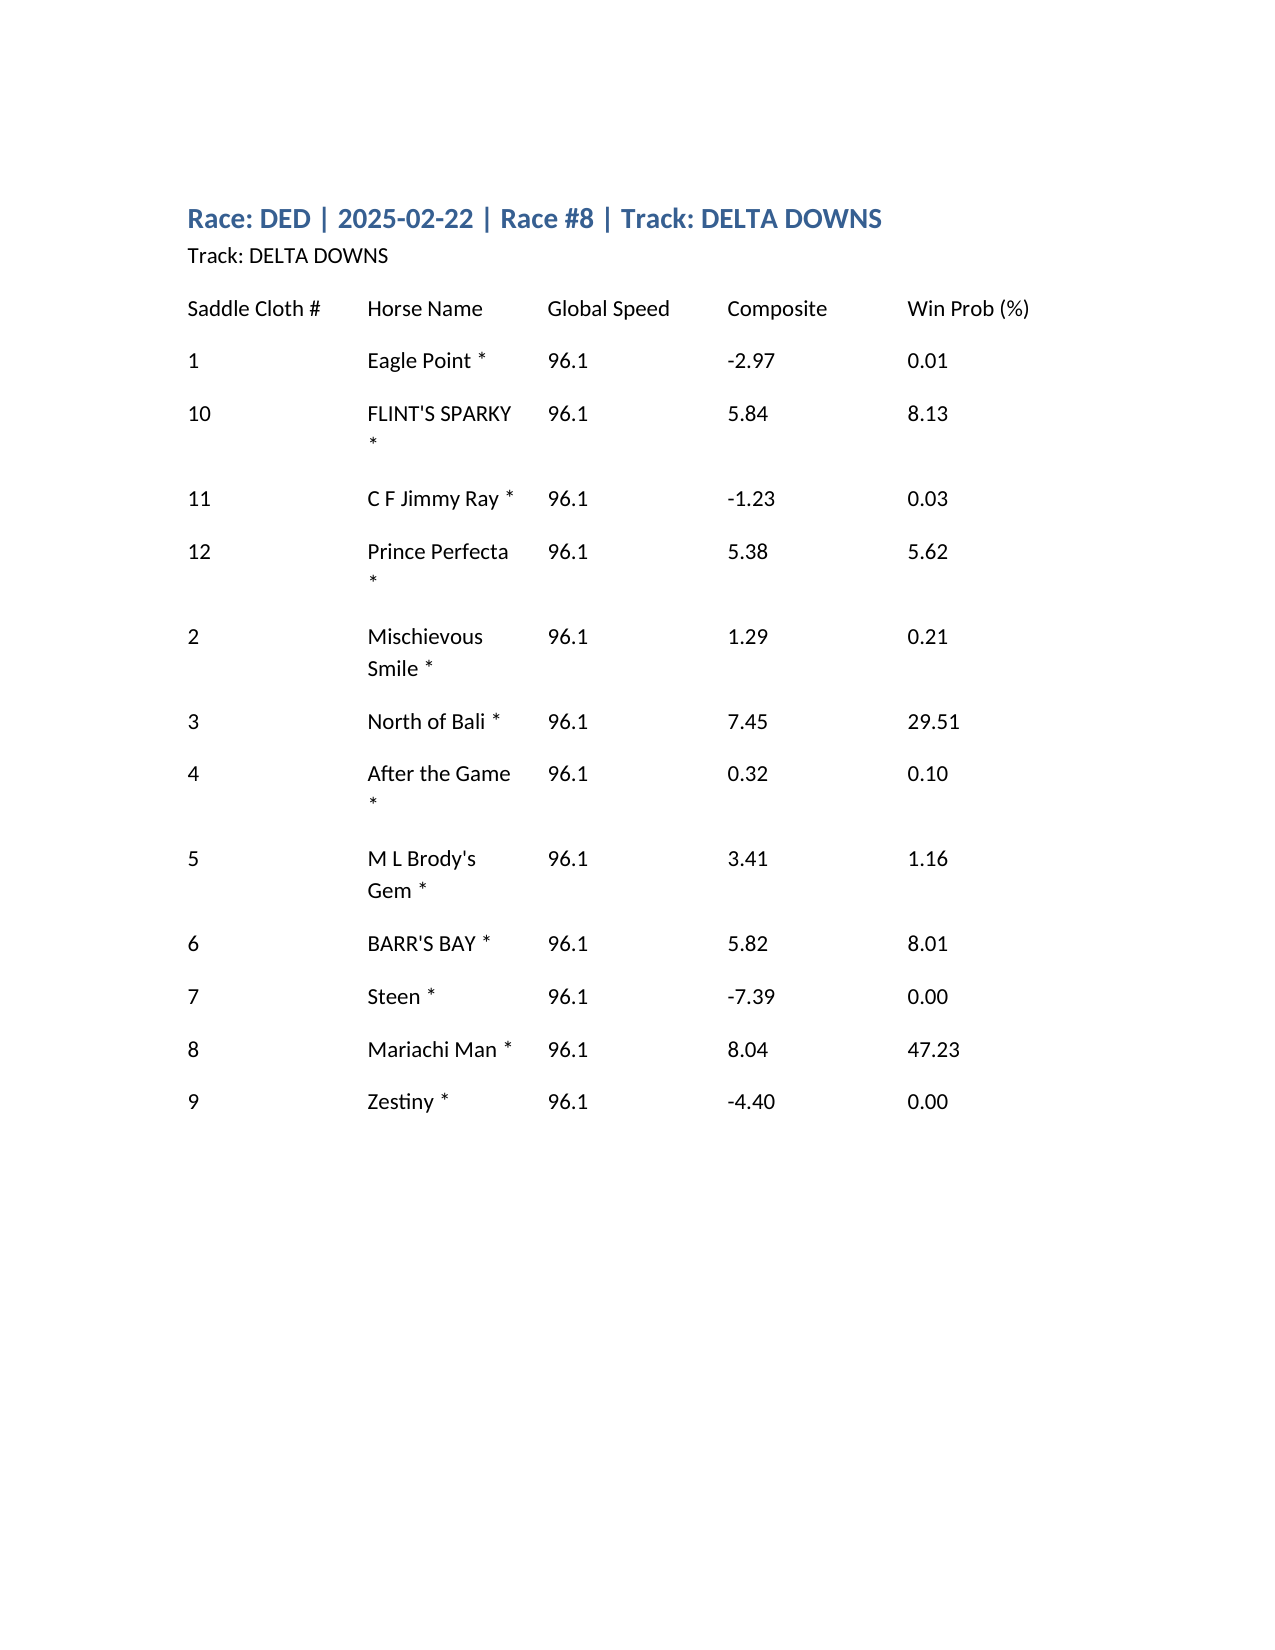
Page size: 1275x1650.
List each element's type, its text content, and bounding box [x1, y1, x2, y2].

table_cell -1.23 [716, 484, 896, 537]
table_cell 7.45 [716, 707, 896, 759]
table_cell 0.03 [896, 484, 1076, 537]
table_cell 1.29 [716, 622, 896, 707]
table_header Composite [716, 294, 896, 347]
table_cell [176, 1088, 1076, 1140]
table_cell 0.21 [896, 622, 1076, 707]
table_cell 2 [176, 622, 356, 707]
table_cell 5.62 [896, 537, 1076, 622]
table_header Win Prob (%) [896, 294, 1076, 347]
text Track: DELTA DOWNS [187, 241, 1087, 269]
table_cell 0.01 [896, 347, 1076, 399]
table_cell Mischievous Smile * [356, 622, 536, 707]
table_header Saddle Cloth # [176, 294, 356, 347]
table_cell 3 [176, 707, 356, 759]
table_header Global Speed [536, 294, 716, 347]
table_cell 5.38 [716, 537, 896, 622]
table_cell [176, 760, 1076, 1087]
table_cell 96.1 [536, 399, 716, 484]
table_cell Eagle Point * [356, 347, 536, 399]
table_cell Prince Perfecta * [356, 537, 536, 622]
table_cell 5.84 [716, 399, 896, 484]
table_cell FLINT'S SPARKY * [356, 399, 536, 484]
table_cell 1 [176, 347, 356, 399]
subtitle Race: DED | 2025-02-22 | Race #8 | Track: DELTA DOWNS [187, 200, 1087, 236]
table_cell 29.51 [896, 707, 1076, 759]
table_cell 8.13 [896, 399, 1076, 484]
table_cell 96.1 [536, 484, 716, 537]
table_cell 96.1 [536, 622, 716, 707]
table_cell 4 [176, 760, 356, 844]
table_cell North of Bali * [356, 707, 536, 759]
table_cell -2.97 [716, 347, 896, 399]
table_header Horse Name [356, 294, 536, 347]
table_cell 11 [176, 484, 356, 537]
table_cell 96.1 [536, 707, 716, 759]
table_cell 96.1 [536, 537, 716, 622]
table_cell 12 [176, 537, 356, 622]
table_cell 10 [176, 399, 356, 484]
table_cell C F Jimmy Ray * [356, 484, 536, 537]
table_cell 96.1 [536, 347, 716, 399]
